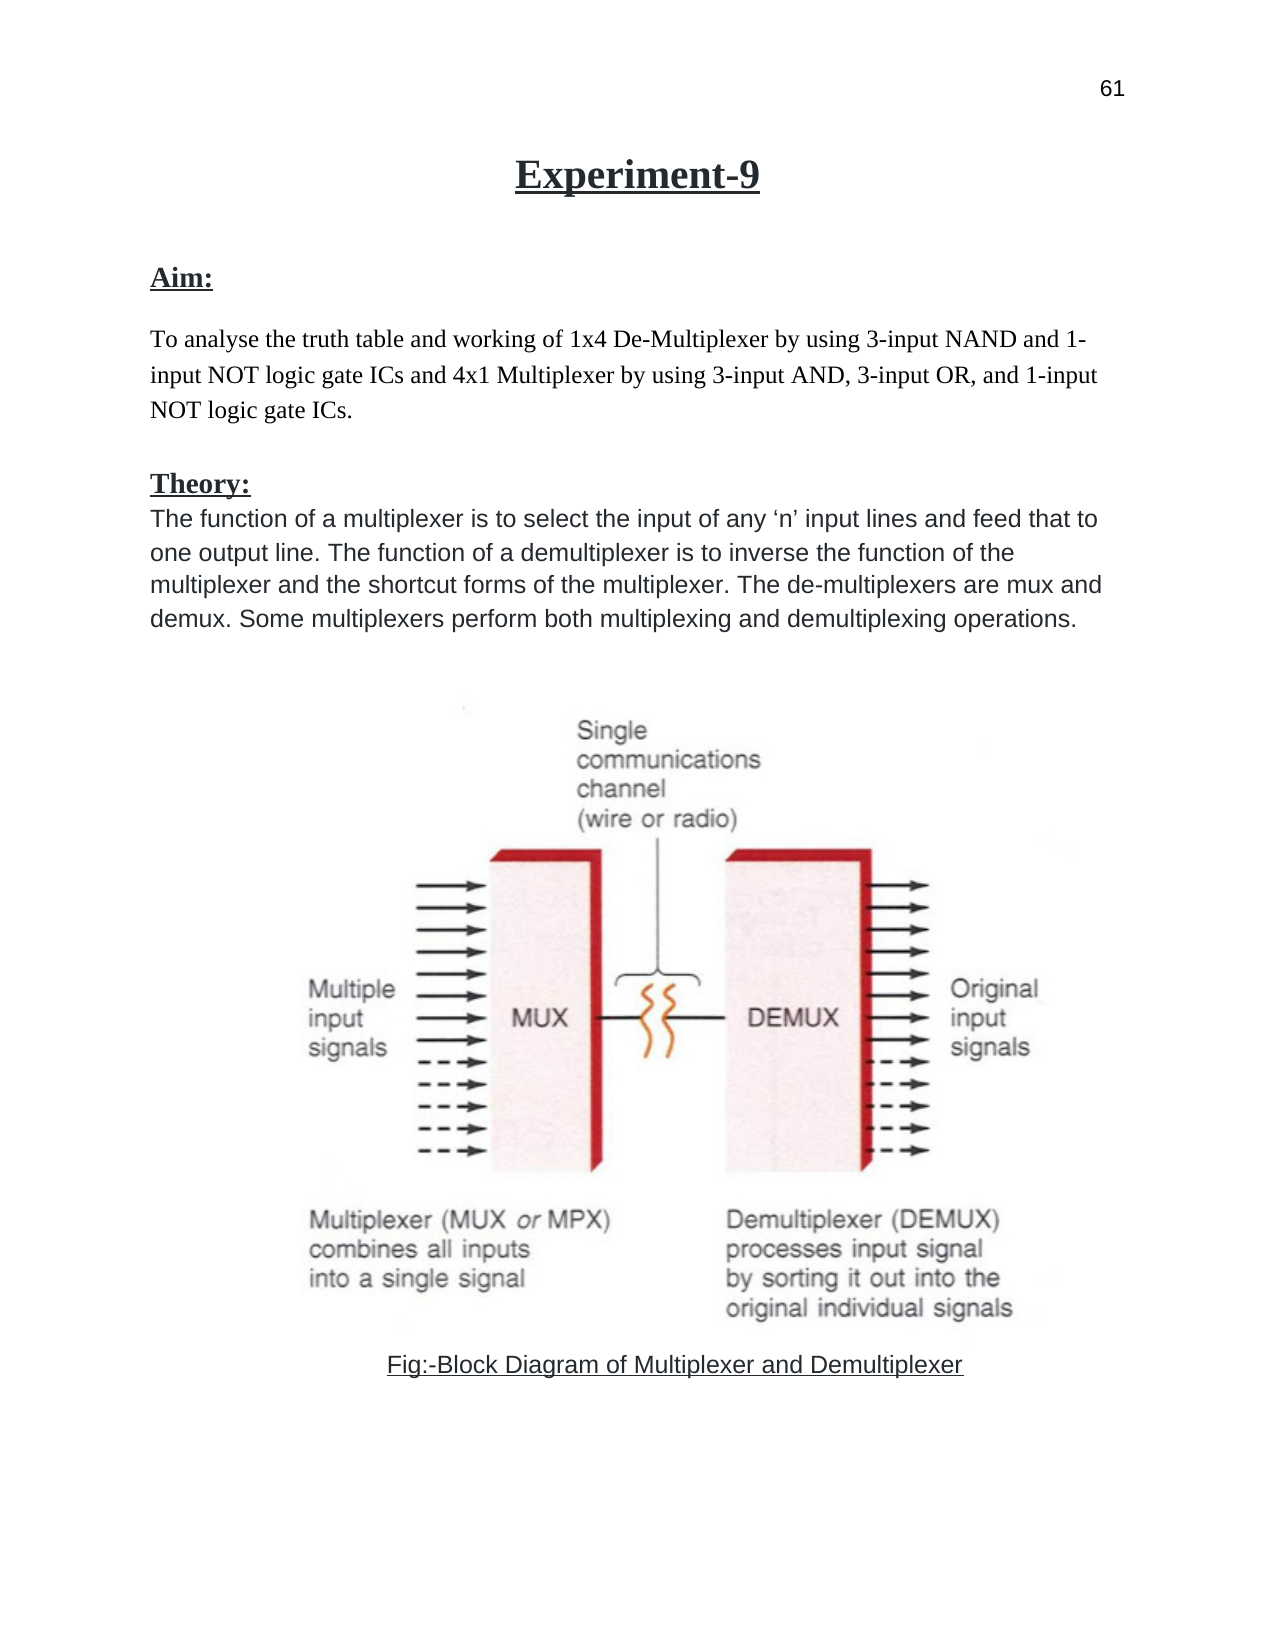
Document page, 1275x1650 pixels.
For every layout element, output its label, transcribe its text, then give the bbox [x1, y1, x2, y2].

text Fig:-Block Diagram of Multiplexer and Demultiplexer [225, 1350, 1125, 1379]
subtitle To analyse the truth table and working of 1x4 De-Multiplexer by using 3-input NAND and 1-input NOT logic gate ICs and 4x1 Multiplexer by using 3-input AND, 3-input OR, and 1-input NOT logic gate ICs. [150, 324, 1125, 424]
text Aim: [150, 260, 1125, 294]
text The function of a multiplexer is to select the input of any ‘n’ input lines and feed that to one output line. The function of a demultiplexer is to inverse the function of the multiplexer and the shortcut forms of the multiplexer. The de-multiplexers are mux and demux. Some multiplexers perform both multiplexing and demultiplexing operations. [150, 504, 1125, 632]
picture [275, 669, 1075, 1347]
text Theory: [150, 466, 1125, 499]
text Experiment-9 [150, 150, 1125, 198]
